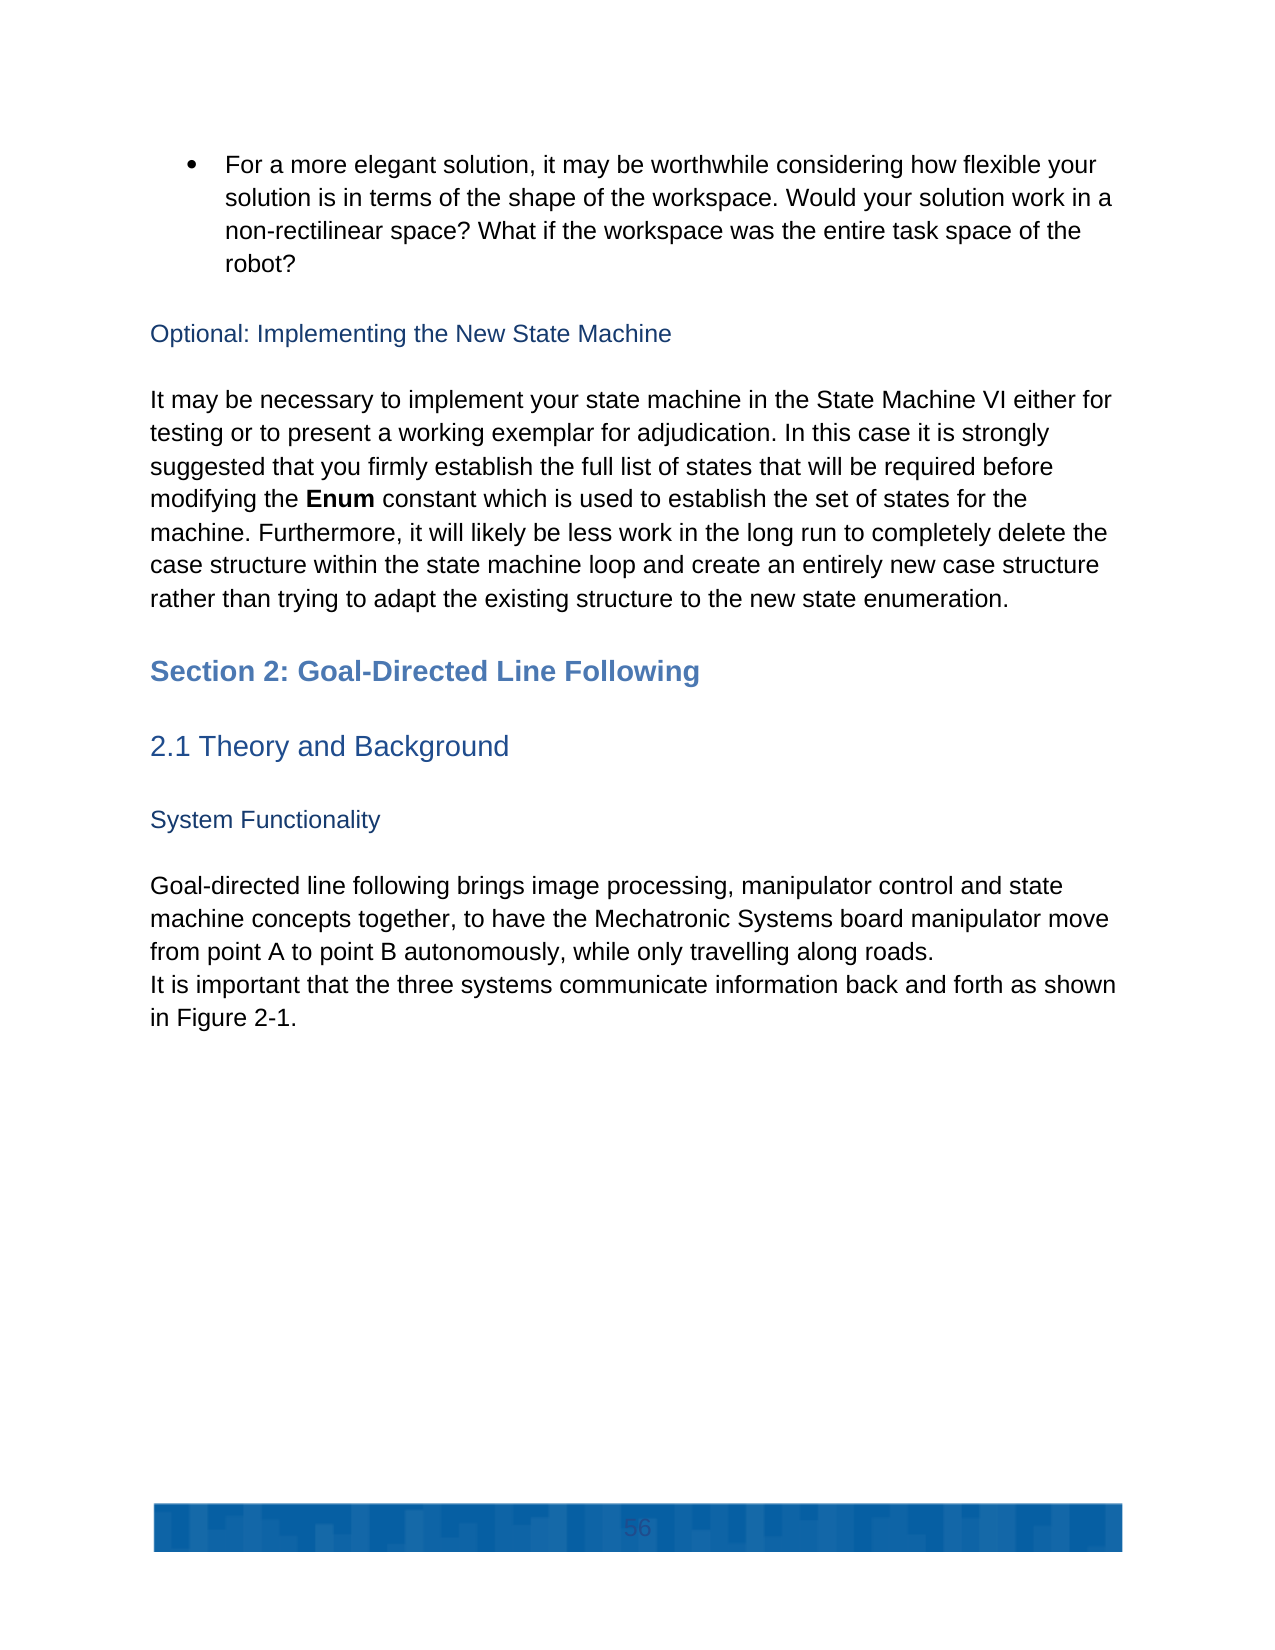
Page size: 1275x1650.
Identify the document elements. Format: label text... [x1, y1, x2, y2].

picture [153, 1503, 1123, 1552]
subtitle System Functionality [150, 805, 1125, 834]
text It may be necessary to implement your state machine in the State Machine VI either for testing or to present a working exemplar for adjudication. In this case it is strongly suggested that you firmly establish the full list of states that will be required before modifying the Enum constant which is used to establish the set of states for the machine. Furthermore, it will likely be less work in the long run to completely delete the case structure within the state machine loop and create an entirely new case structure rather than trying to adapt the existing structure to the new state enumeration. [150, 385, 1125, 612]
subtitle Section 2: Goal-Directed Line Following [150, 654, 1125, 687]
text It is important that the three systems communicate information back and forth as shown in Figure 2-1. [150, 970, 1125, 1032]
list For a more elegant solution, it may be worthwhile considering how flexible your solution is in terms of the shape of the workspace. Would your solution work in a non-rectilinear space? What if the workspace was the entire task space of the robot? [187, 150, 1125, 278]
subtitle 2.1 Theory and Background [150, 729, 1125, 763]
text Goal-directed line following brings image processing, manipulator control and state machine concepts together, to have the Mechatronic Systems board manipulator move from point A to point B autonomously, while only travelling along roads. [150, 871, 1125, 966]
subtitle Optional: Implementing the New State Machine [150, 319, 1125, 348]
